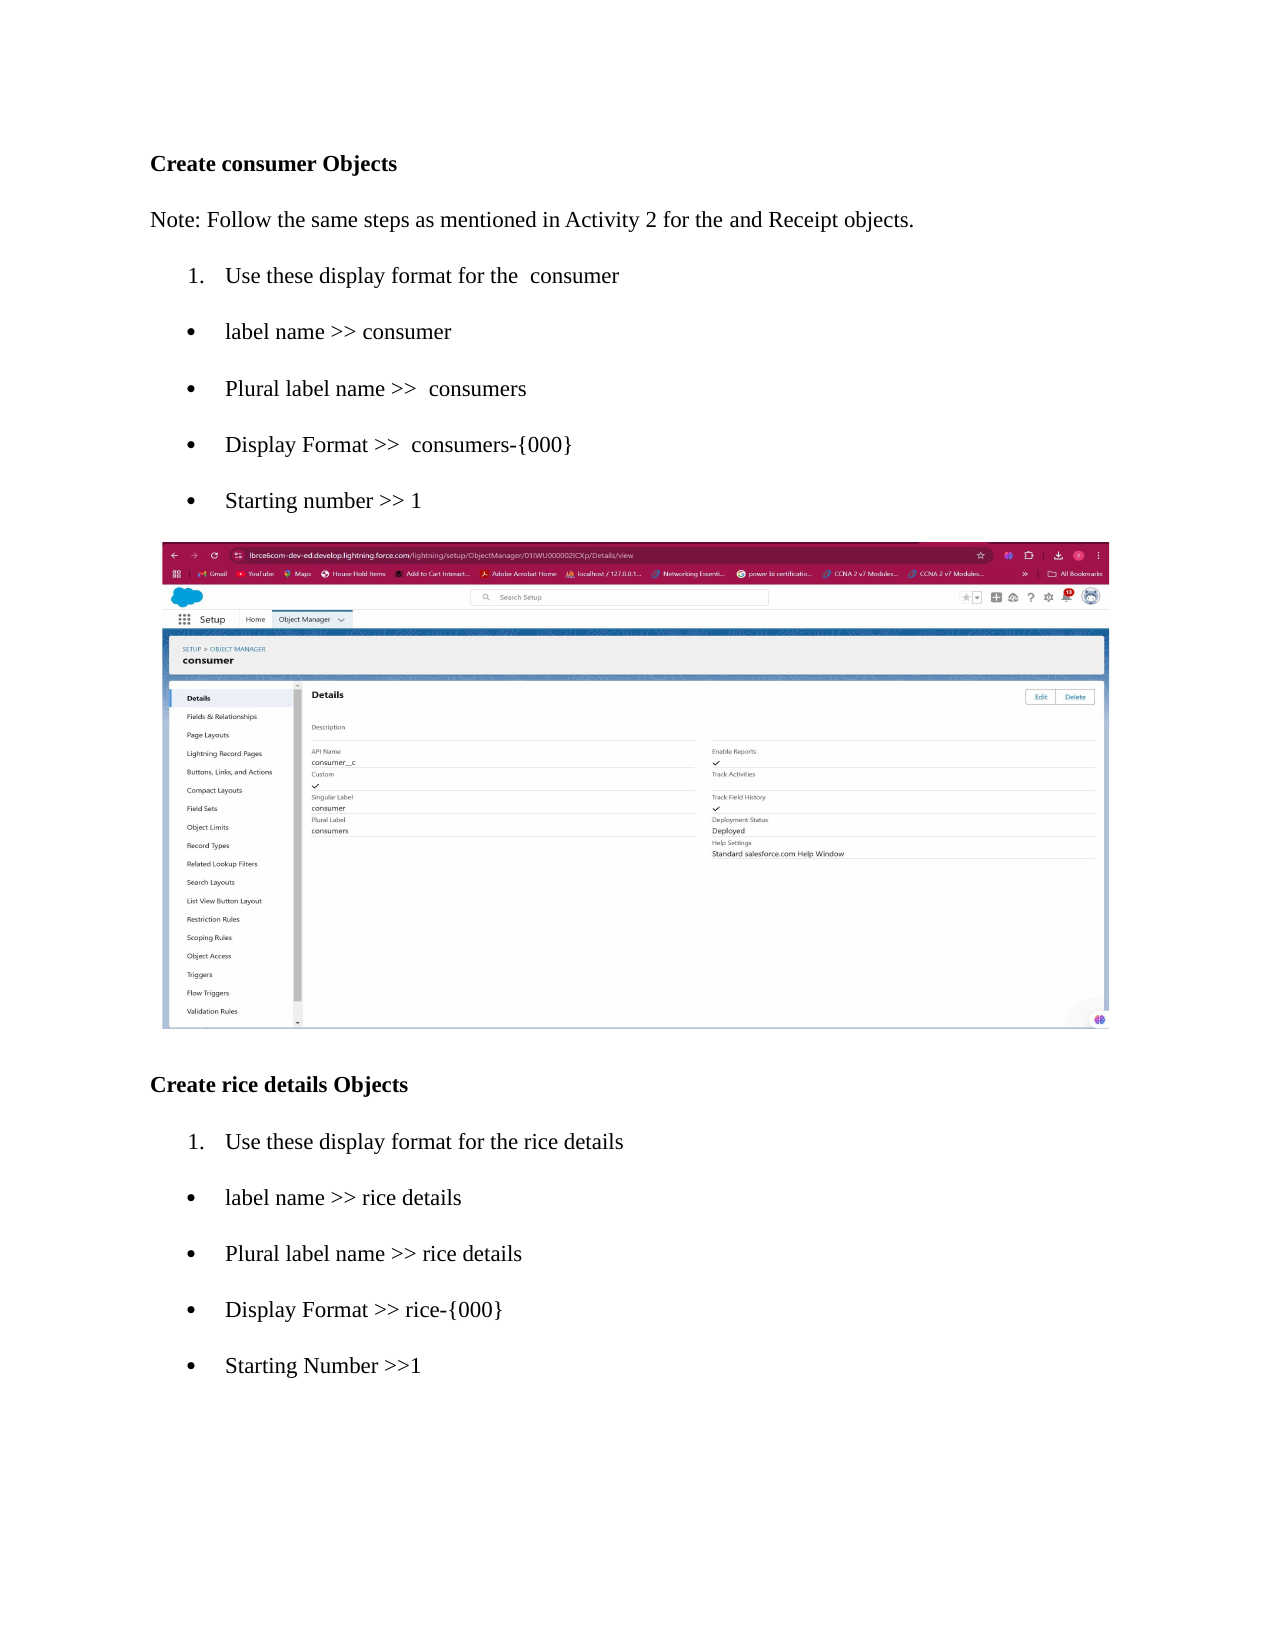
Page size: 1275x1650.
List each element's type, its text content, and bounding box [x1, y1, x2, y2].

list Use these display format for the rice details [187, 1128, 1125, 1154]
list Display Format >> consumers-{000} [187, 431, 1125, 457]
list label name >> consumer [187, 318, 1125, 345]
picture [162, 542, 1110, 1029]
list Use these display format for the consumer [187, 262, 1125, 289]
list label name >> rice details [187, 1184, 1125, 1210]
list Plural label name >> rice details [187, 1240, 1125, 1266]
text Create consumer Objects [150, 150, 1125, 176]
text Note: Follow the same steps as mentioned in Activity 2 for the and Receipt objects. [150, 206, 1125, 232]
list Starting Number >>1 [187, 1352, 1125, 1379]
list Plural label name >> consumers [187, 374, 1125, 401]
list Display Format >> rice-{000} [187, 1296, 1125, 1322]
list Starting number >> 1 [187, 487, 1125, 513]
